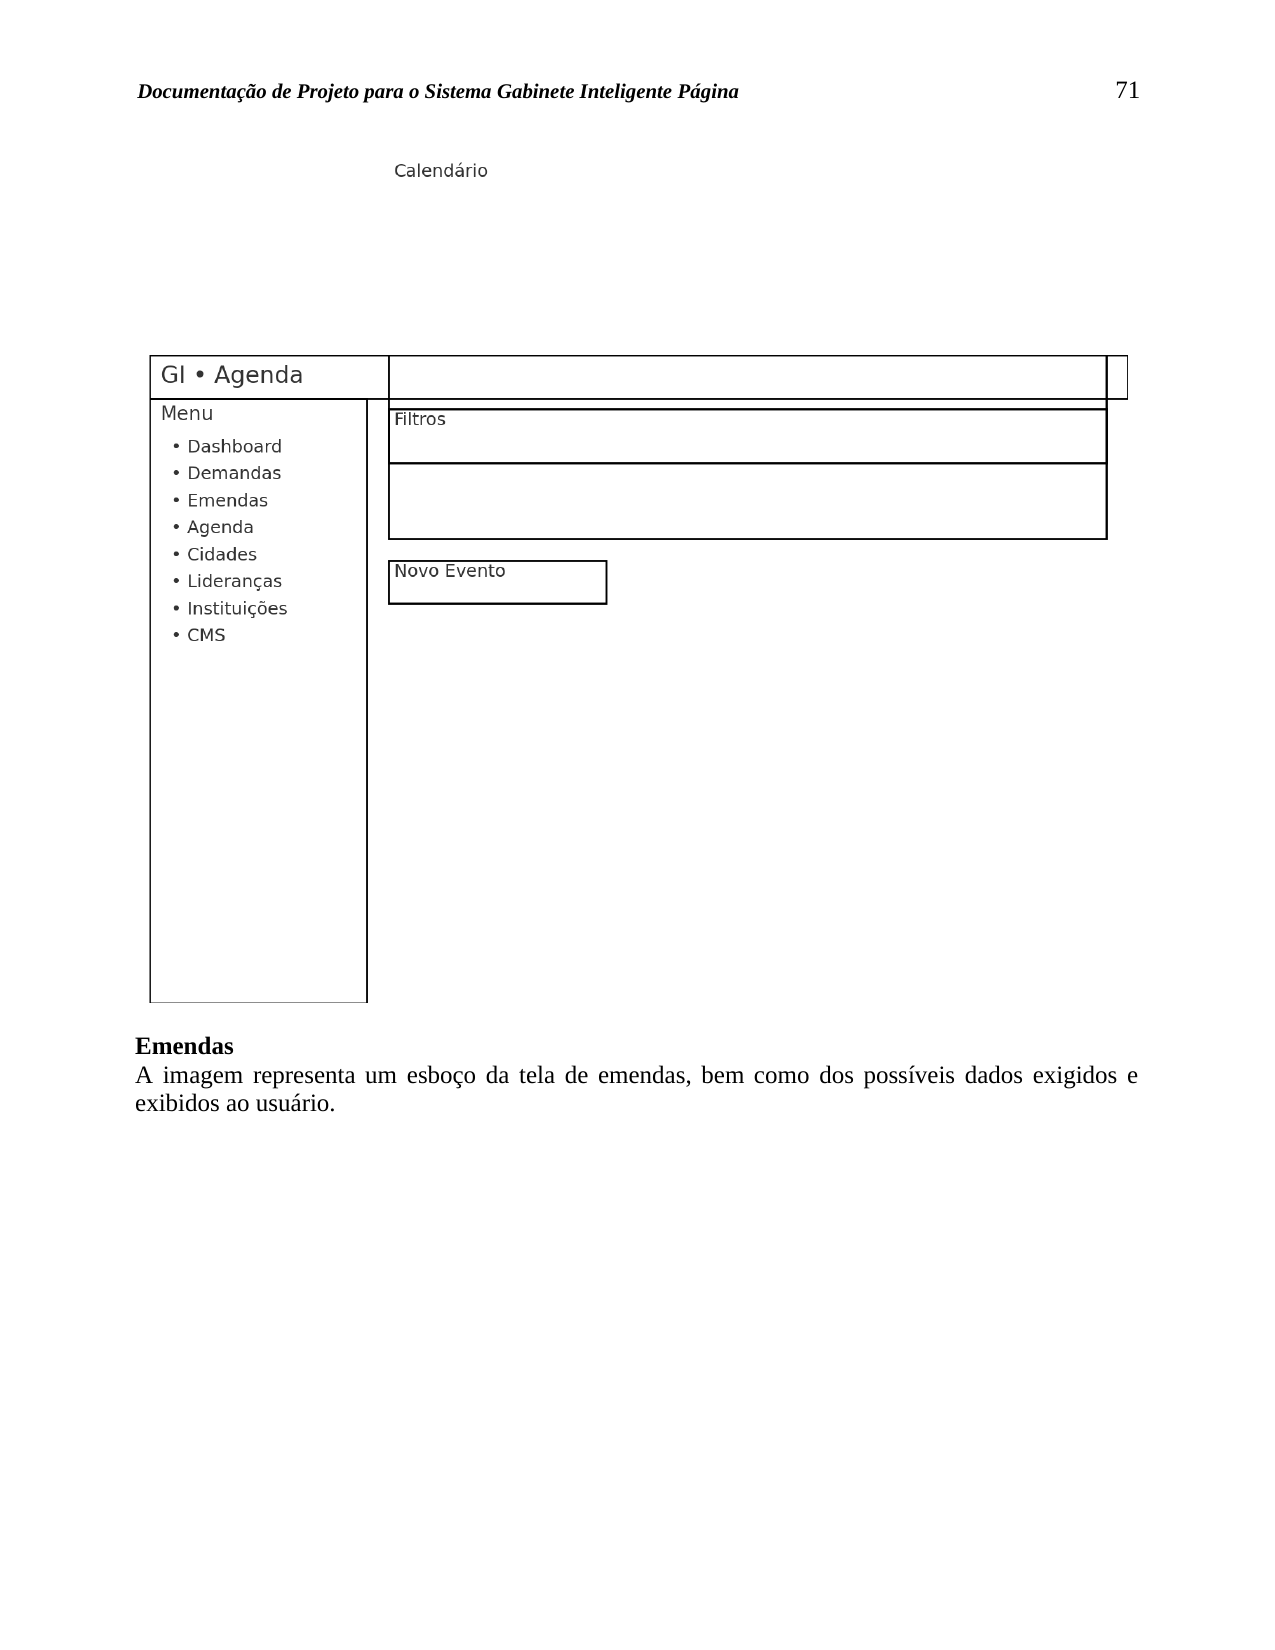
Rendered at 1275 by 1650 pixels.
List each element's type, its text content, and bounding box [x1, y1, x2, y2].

text Emendas [135, 1031, 1140, 1060]
picture [135, 150, 1140, 1017]
text A imagem representa um esboço da tela de emendas, bem como dos possíveis dados exigidos e exibidos ao usuário. [135, 1060, 1140, 1117]
